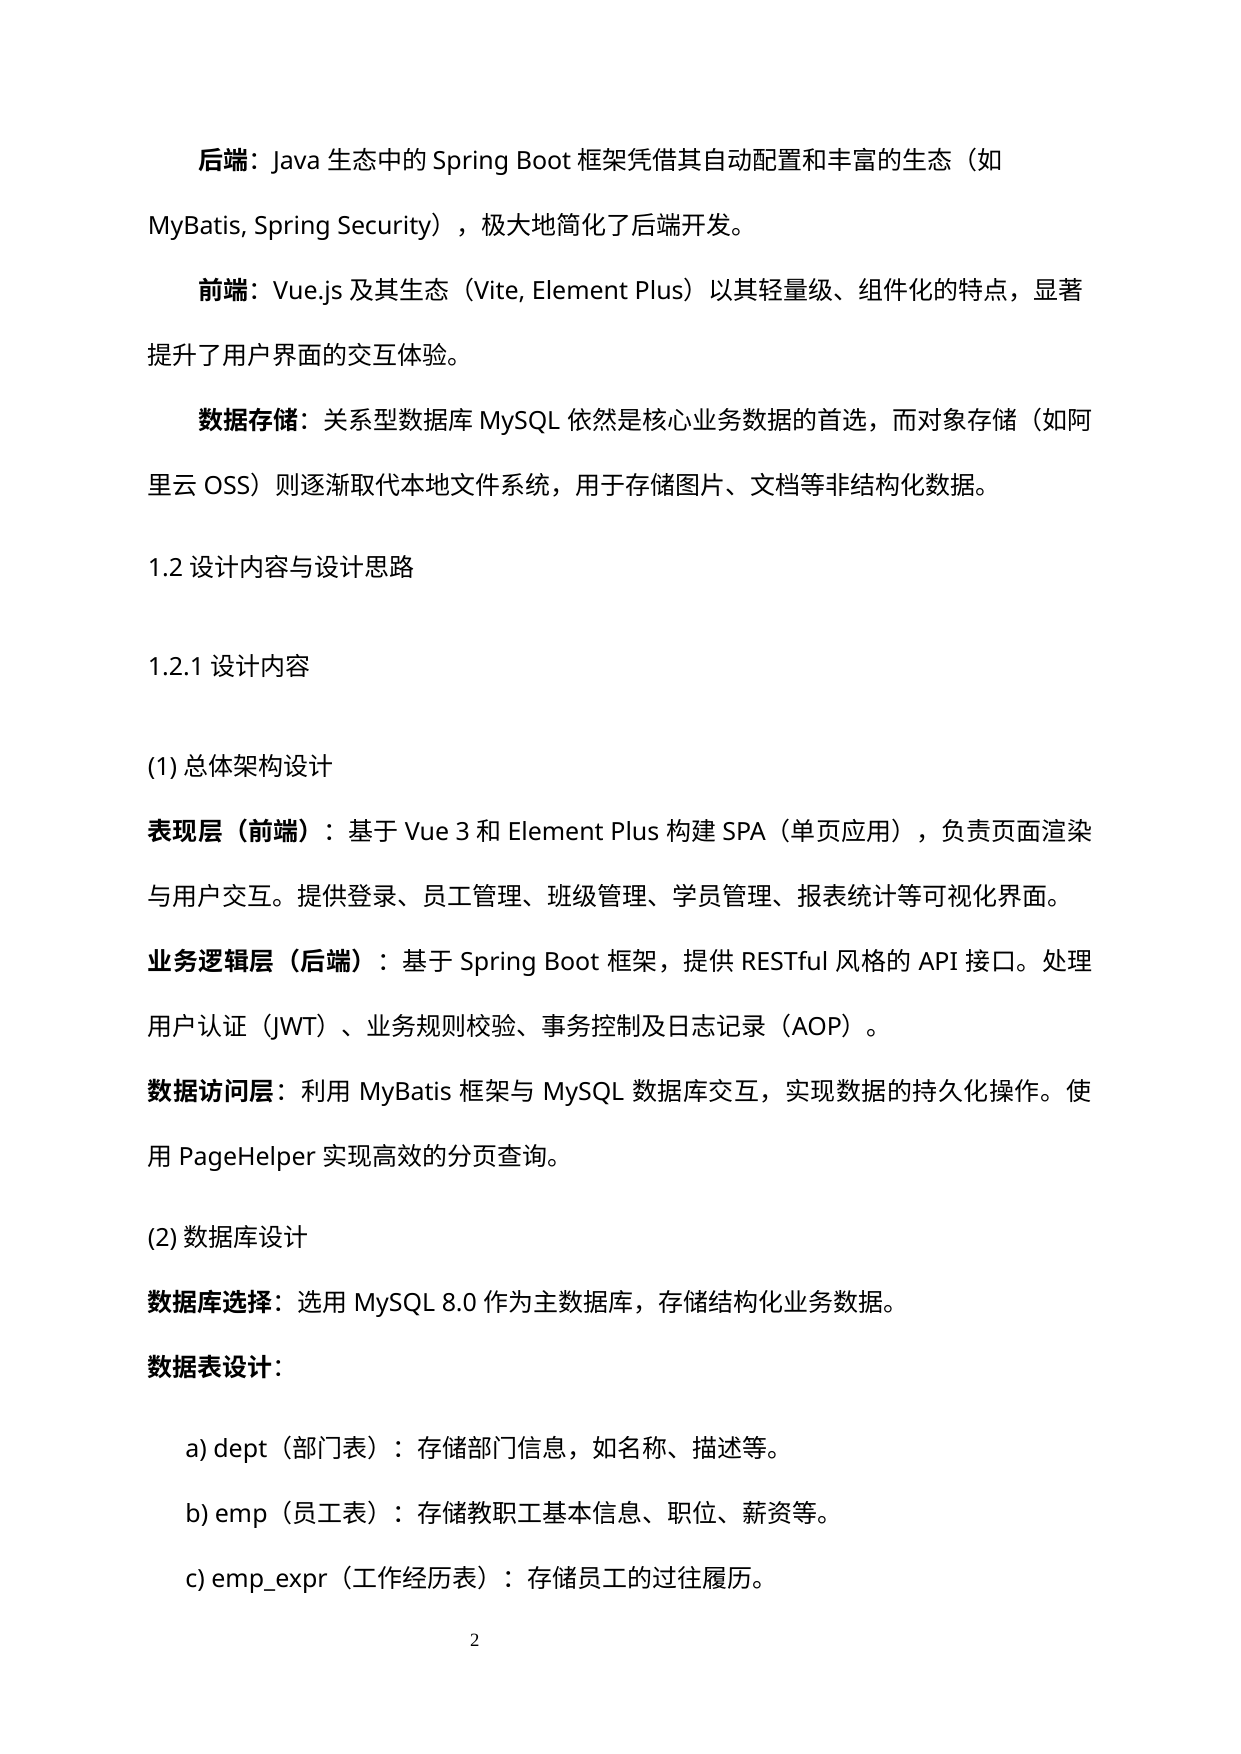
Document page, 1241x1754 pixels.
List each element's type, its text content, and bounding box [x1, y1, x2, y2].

list 设计内容与设计思路 [148, 533, 1093, 598]
text 数据存储：关系型数据库 MySQL 依然是核心业务数据的首选，而对象存储（如阿里云 OSS）则逐渐取代本地文件系统，用于存储图片、文档等非结构化数据。 [148, 386, 1093, 516]
text a) dept（部门表）：存储部门信息，如名称、描述等。 [185, 1414, 1093, 1479]
text (1) 总体架构设计 表现层（前端）：基于 Vue 3 和 Element Plus 构建 SPA（单页应用），负责页面渲染与用户交互。提供登录、员工管理、班级管理、学员管理、报表统计等可视化界面。 业务逻辑层（后端）：基于 Spring Boot 框架，提供 RESTful 风格的 API 接口。处理用户认证（JWT）、业务规则校验、事务控制及日志记录（AOP）。 数据访问层：利用 MyBatis 框架与 MySQL 数据库交互，实现数据的持久化操作。使用 PageHelper 实现高效的分页查询。 [148, 732, 1093, 1187]
text b) emp（员工表）：存储教职工基本信息、职位、薪资等。 [185, 1479, 1093, 1544]
text (2) 数据库设计 数据库选择：选用 MySQL 8.0 作为主数据库，存储结构化业务数据。 数据表设计： [148, 1203, 1093, 1398]
text 后端：Java 生态中的 Spring Boot 框架凭借其自动配置和丰富的生态（如 MyBatis, Spring Security），极大地简化了后端开发。 [148, 126, 1093, 256]
text 前端：Vue.js 及其生态（Vite, Element Plus）以其轻量级、组件化的特点，显著提升了用户界面的交互体验。 [148, 256, 1093, 386]
text 1.2.1 设计内容 [148, 632, 1093, 697]
text c) emp_expr（工作经历表）：存储员工的过往履历。 [185, 1544, 1093, 1609]
